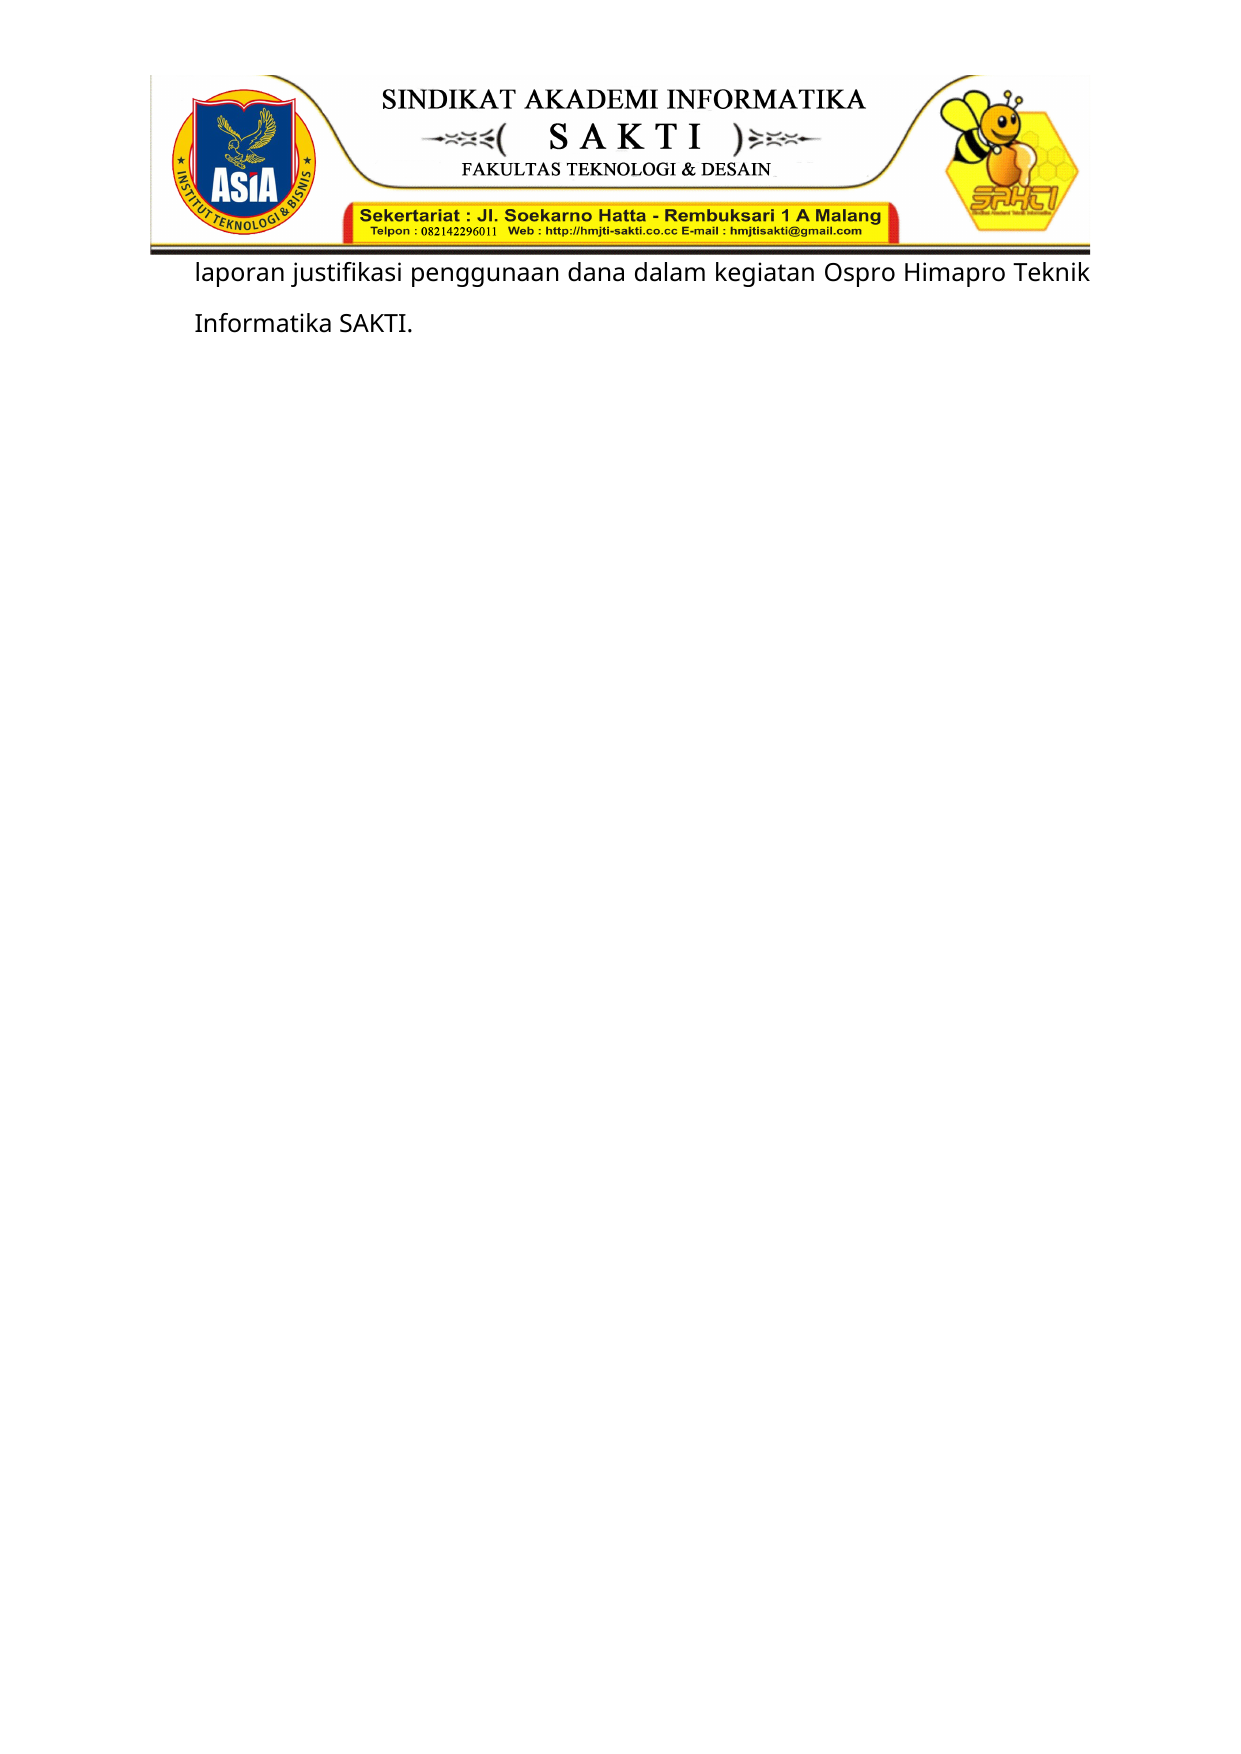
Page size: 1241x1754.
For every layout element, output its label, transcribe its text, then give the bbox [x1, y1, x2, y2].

picture [150, 75, 1091, 255]
